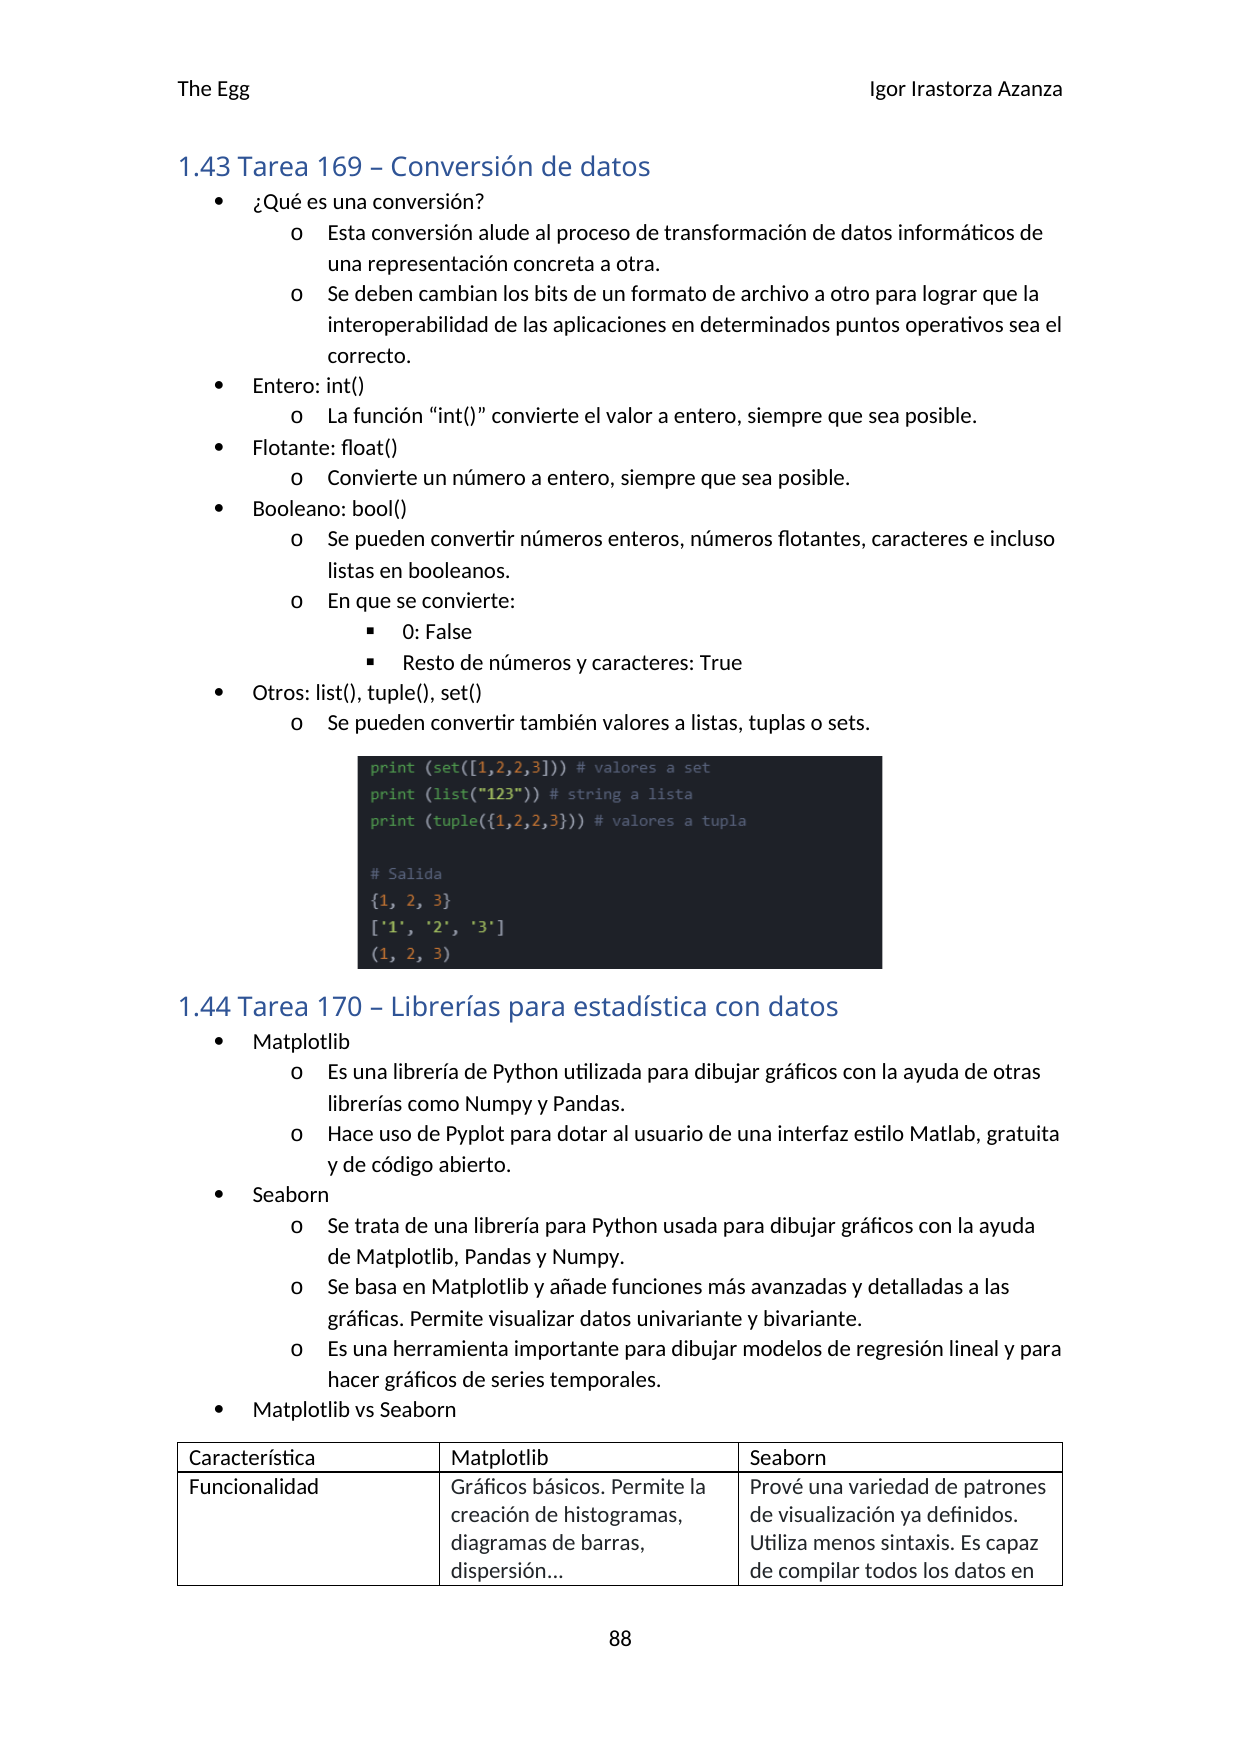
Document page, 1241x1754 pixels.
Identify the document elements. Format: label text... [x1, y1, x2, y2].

list Se trata de una librería para Python usada para dibujar gráficos con la ayuda de Matplotlib, Pandas y Numpy. [290, 1211, 1063, 1270]
table_header Matplotlib [440, 1443, 738, 1471]
list La función “int()” convierte el valor a entero, siempre que sea posible. [290, 401, 1063, 430]
list Es una herramienta importante para dibujar modelos de regresión lineal y para hacer gráficos de series temporales. [290, 1334, 1063, 1393]
list Se basa en Matplotlib y añade funciones más avanzadas y detalladas a las gráficas. Permite visualizar datos univariante y bivariante. [290, 1272, 1063, 1332]
list Es una librería de Python utilizada para dibujar gráficos con la ayuda de otras librerías como Numpy y Pandas. [290, 1057, 1063, 1117]
list Convierte un número a entero, siempre que sea posible. [290, 463, 1063, 492]
list Matplotlib [215, 1027, 1063, 1055]
subtitle Tarea 169 – Conversión de datos [177, 148, 1063, 184]
list En que se convierte: [290, 586, 1063, 615]
list Esta conversión alude al proceso de transformación de datos informáticos de una representación concreta a otra. [290, 218, 1063, 277]
list Se deben cambian los bits de un formato de archivo a otro para lograr que la interoperabilidad de las aplicaciones en determinados puntos operativos sea el correcto. [290, 279, 1063, 369]
table_header Característica [178, 1443, 439, 1471]
table_cell Funcionalidad [178, 1473, 439, 1584]
list Otros: list(), tuple(), set() [215, 678, 1063, 706]
list 0: False [365, 617, 1063, 646]
list Se pueden convertir también valores a listas, tuplas o sets. [290, 708, 1063, 737]
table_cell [440, 1473, 738, 1584]
table_header Seaborn [739, 1443, 1062, 1471]
picture [357, 756, 883, 969]
list Matplotlib vs Seaborn [215, 1395, 1063, 1423]
list Se pueden convertir números enteros, números flotantes, caracteres e incluso listas en booleanos. [290, 524, 1063, 584]
list ¿Qué es una conversión? [215, 187, 1063, 215]
list Resto de números y caracteres: True [365, 648, 1063, 676]
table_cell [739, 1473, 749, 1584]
list Seaborn [215, 1181, 1063, 1208]
subtitle Tarea 170 – Librerías para estadística con datos [177, 987, 1063, 1024]
list Booleano: bool() [215, 494, 1063, 522]
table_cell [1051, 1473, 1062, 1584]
list Hace uso de Pyplot para dotar al usuario de una interfaz estilo Matlab, gratuita y de código abierto. [290, 1119, 1063, 1178]
list Entero: int() [215, 371, 1063, 399]
list Flotante: float() [215, 433, 1063, 461]
